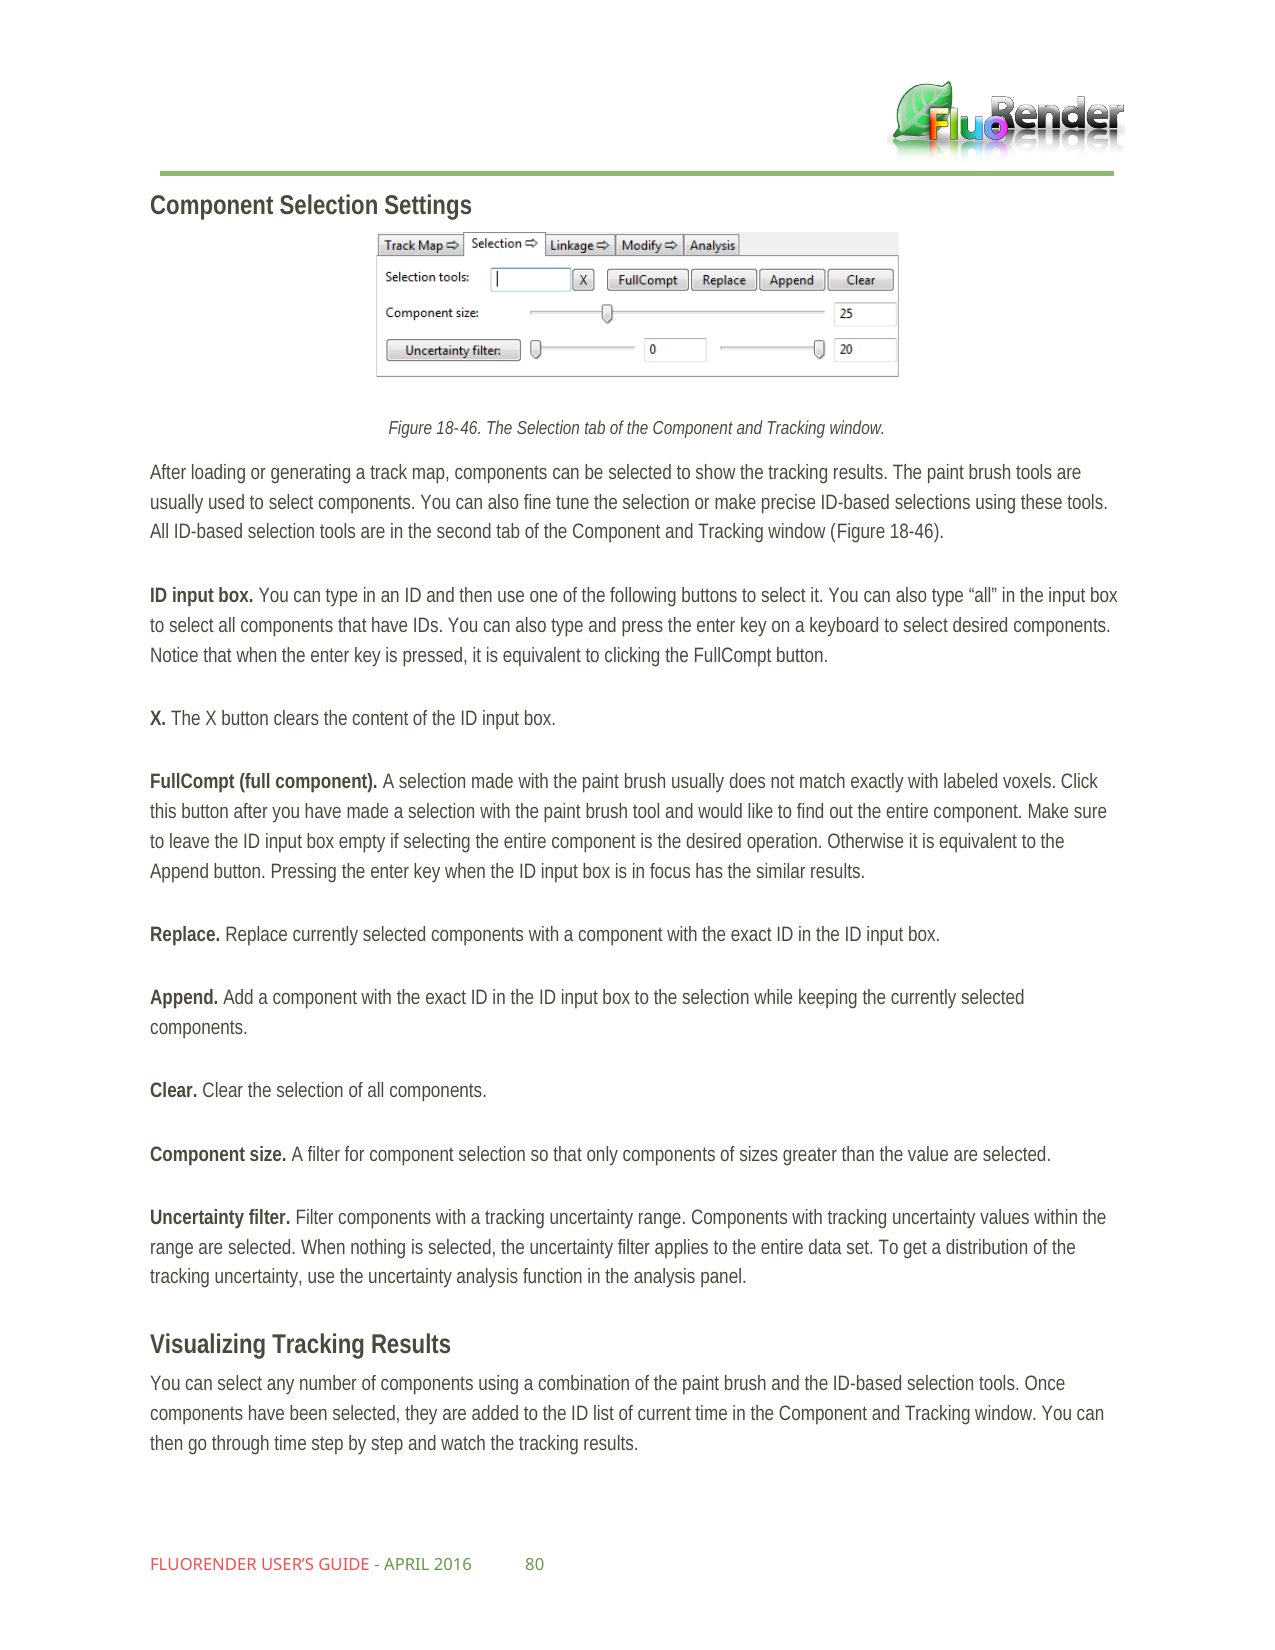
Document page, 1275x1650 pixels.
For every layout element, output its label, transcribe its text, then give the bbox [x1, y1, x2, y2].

picture [887, 75, 1125, 165]
text ID input box. You can type in an ID and then use one of the following buttons to select it. You can also type “all” in the input box to select all components that have IDs. You can also type and press the enter key on a keyboard to select desired components. Notice that when the enter key is pressed, it is equivalent to clicking the FullCompt button. [150, 583, 1125, 666]
text Replace. Replace currently selected components with a component with the exact ID in the ID input box. [150, 922, 1125, 946]
text Uncertainty filter. Filter components with a tracking uncertainty range. Components with tracking uncertainty values within the range are selected. When nothing is selected, the uncertainty filter applies to the entire data set. To get a distribution of the tracking uncertainty, use the uncertainty analysis function in the analysis panel. [150, 1205, 1125, 1288]
text Clear. Clear the selection of all components. [150, 1078, 1125, 1102]
picture [376, 232, 899, 378]
text X. The X button clears the content of the ID input box. [150, 706, 1125, 730]
subtitle Component Selection Settings [150, 189, 1125, 220]
text You can select any number of components using a combination of the paint brush and the ID-based selection tools. Once components have been selected, they are added to the ID list of current time in the Component and Tracking window. You can then go through time step by step and watch the tracking results. [150, 1371, 1125, 1455]
text FullCompt (full component). A selection made with the paint brush usually does not match exactly with labeled voxels. Click this button after you have made a selection with the paint brush tool and would like to find out the entire component. Make sure to leave the ID input box empty if selecting the entire component is the desired operation. Otherwise it is equivalent to the Append button. Pressing the enter key when the ID input box is in focus has the similar results. [150, 769, 1125, 883]
subtitle Visualizing Tracking Results [150, 1328, 1125, 1359]
text Component size. A filter for component selection so that only components of sizes greater than the value are selected. [150, 1141, 1125, 1165]
text Append. Add a component with the exact ID in the ID input box to the selection while keeping the currently selected components. [150, 985, 1125, 1039]
